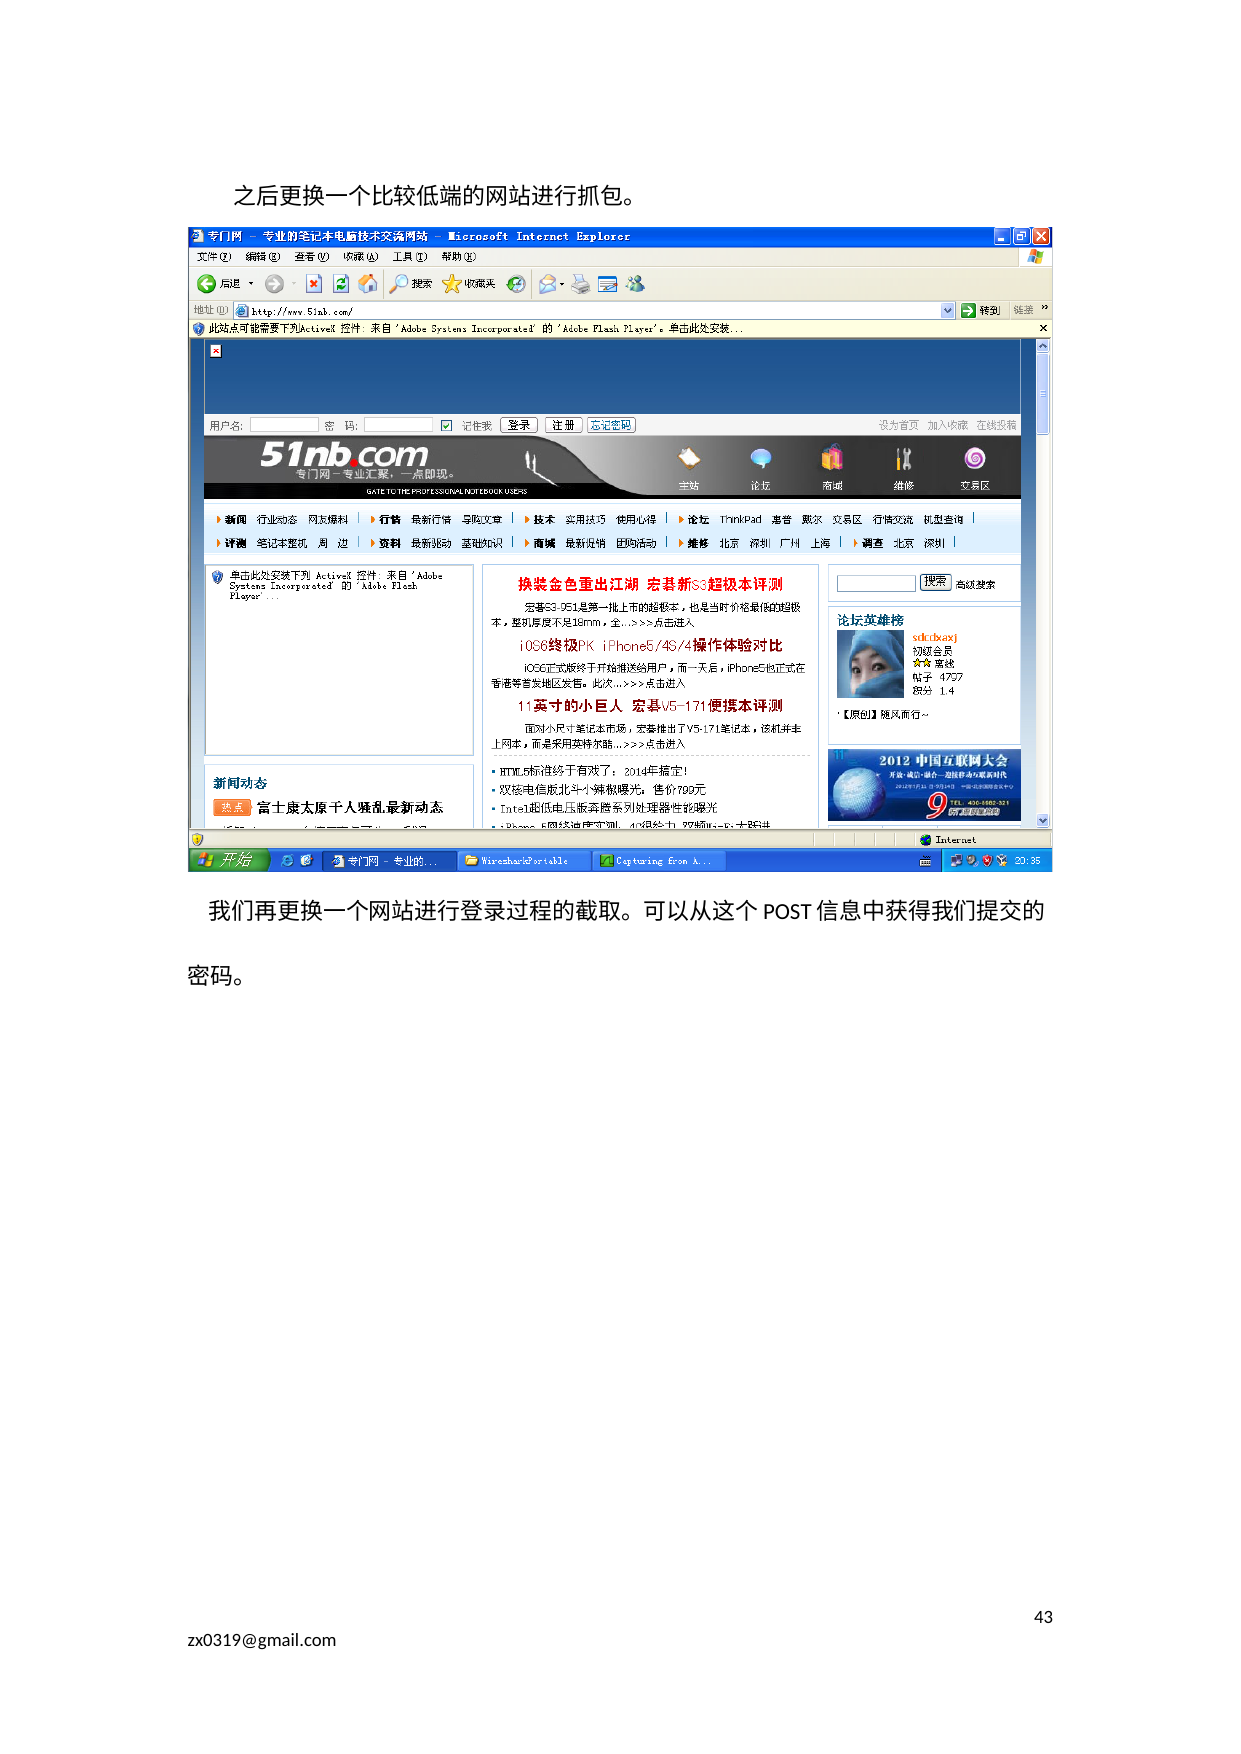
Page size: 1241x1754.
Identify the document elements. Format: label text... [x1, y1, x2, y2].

text 我们再更换一个网站进行登录过程的截取。可以从这个POST信息中获得我们提交的密码。 [187, 877, 1053, 1007]
text 之后更换一个比较低端的网站进行抓包。 [187, 162, 1053, 227]
picture [187, 227, 1053, 872]
